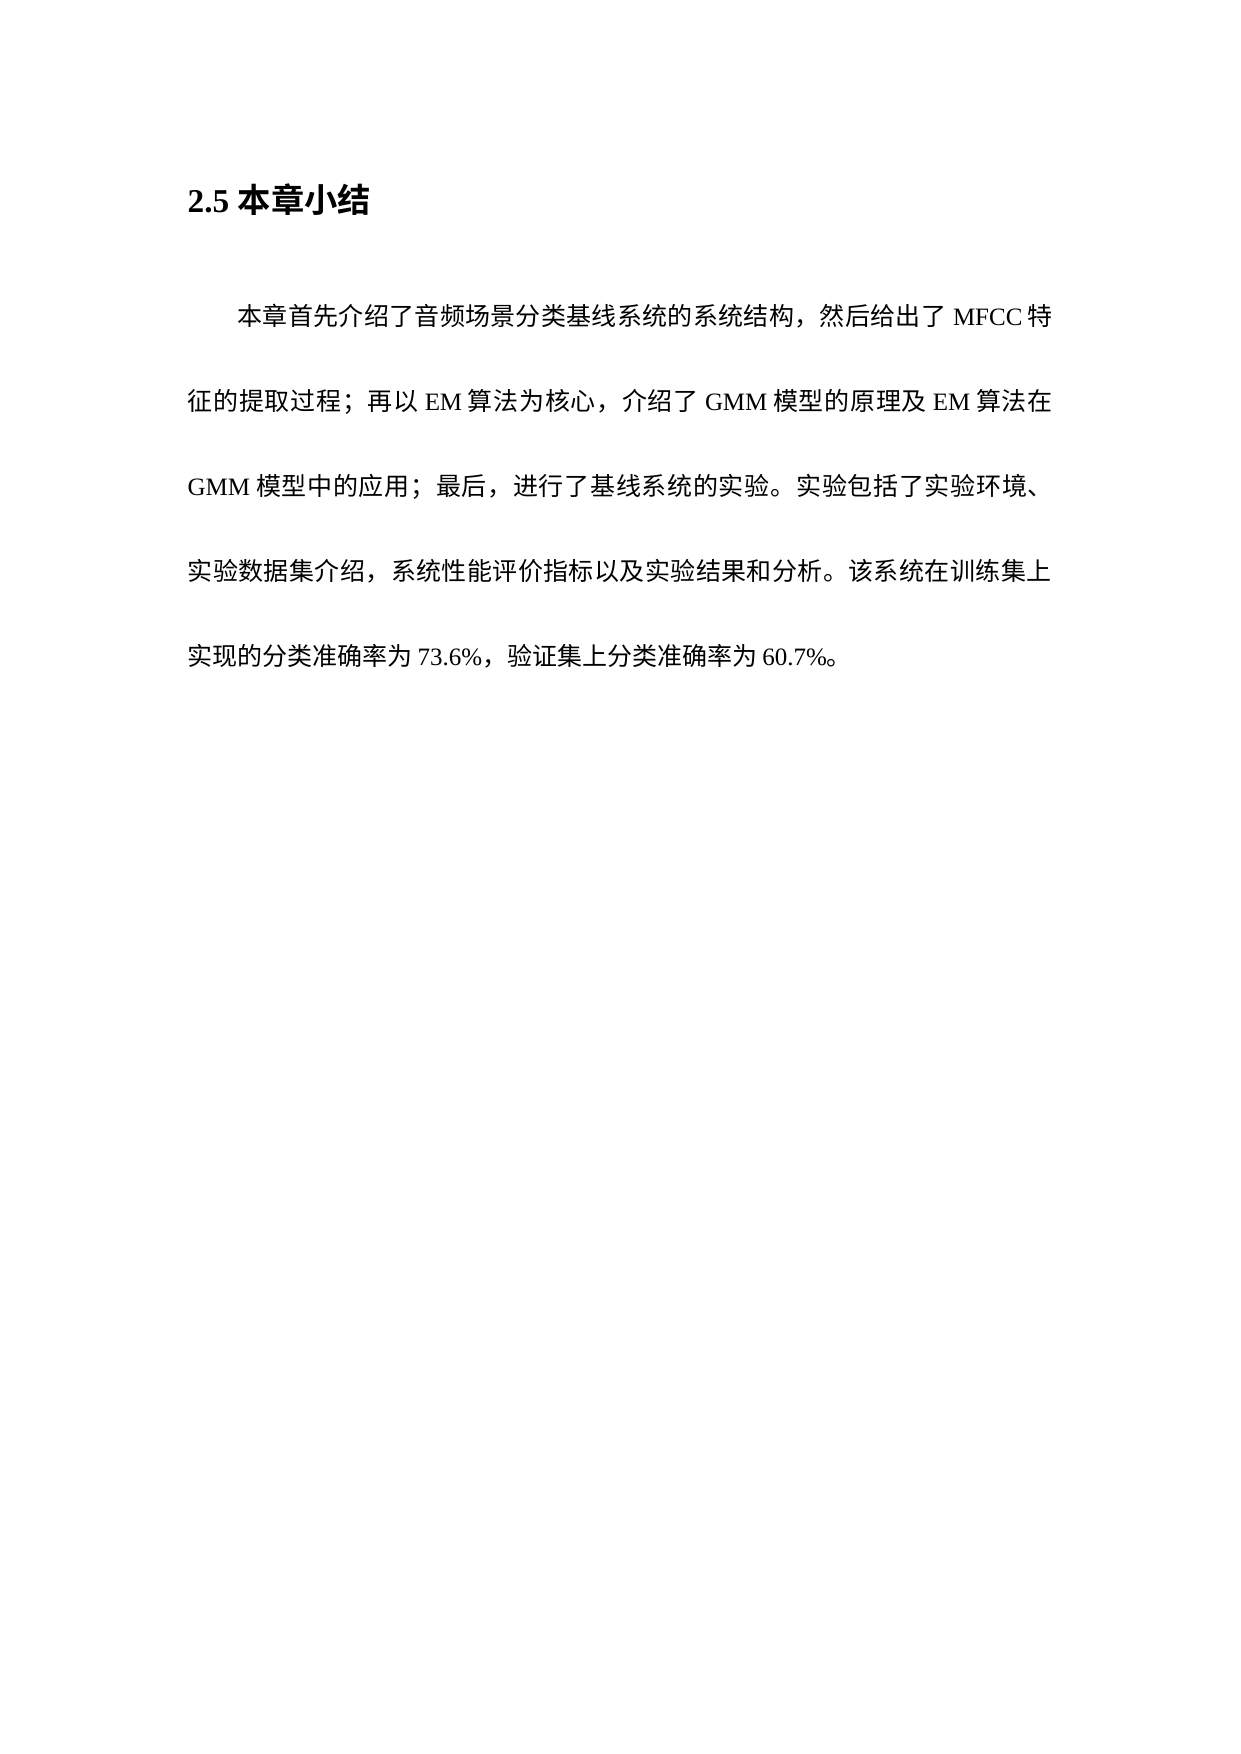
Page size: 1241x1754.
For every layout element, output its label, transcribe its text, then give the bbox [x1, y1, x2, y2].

text 本章首先介绍了音频场景分类基线系统的系统结构，然后给出了MFCC特征的提取过程；再以EM算法为核心，介绍了GMM模型的原理及EM算法在GMM模型中的应用；最后，进行了基线系统的实验。实验包括了实验环境、实验数据集介绍，系统性能评价指标以及实验结果和分析。该系统在训练集上实现的分类准确率为73.6%，验证集上分类准确率为60.7%。 [187, 281, 1053, 688]
subtitle 2.5 本章小结 [187, 164, 1053, 232]
